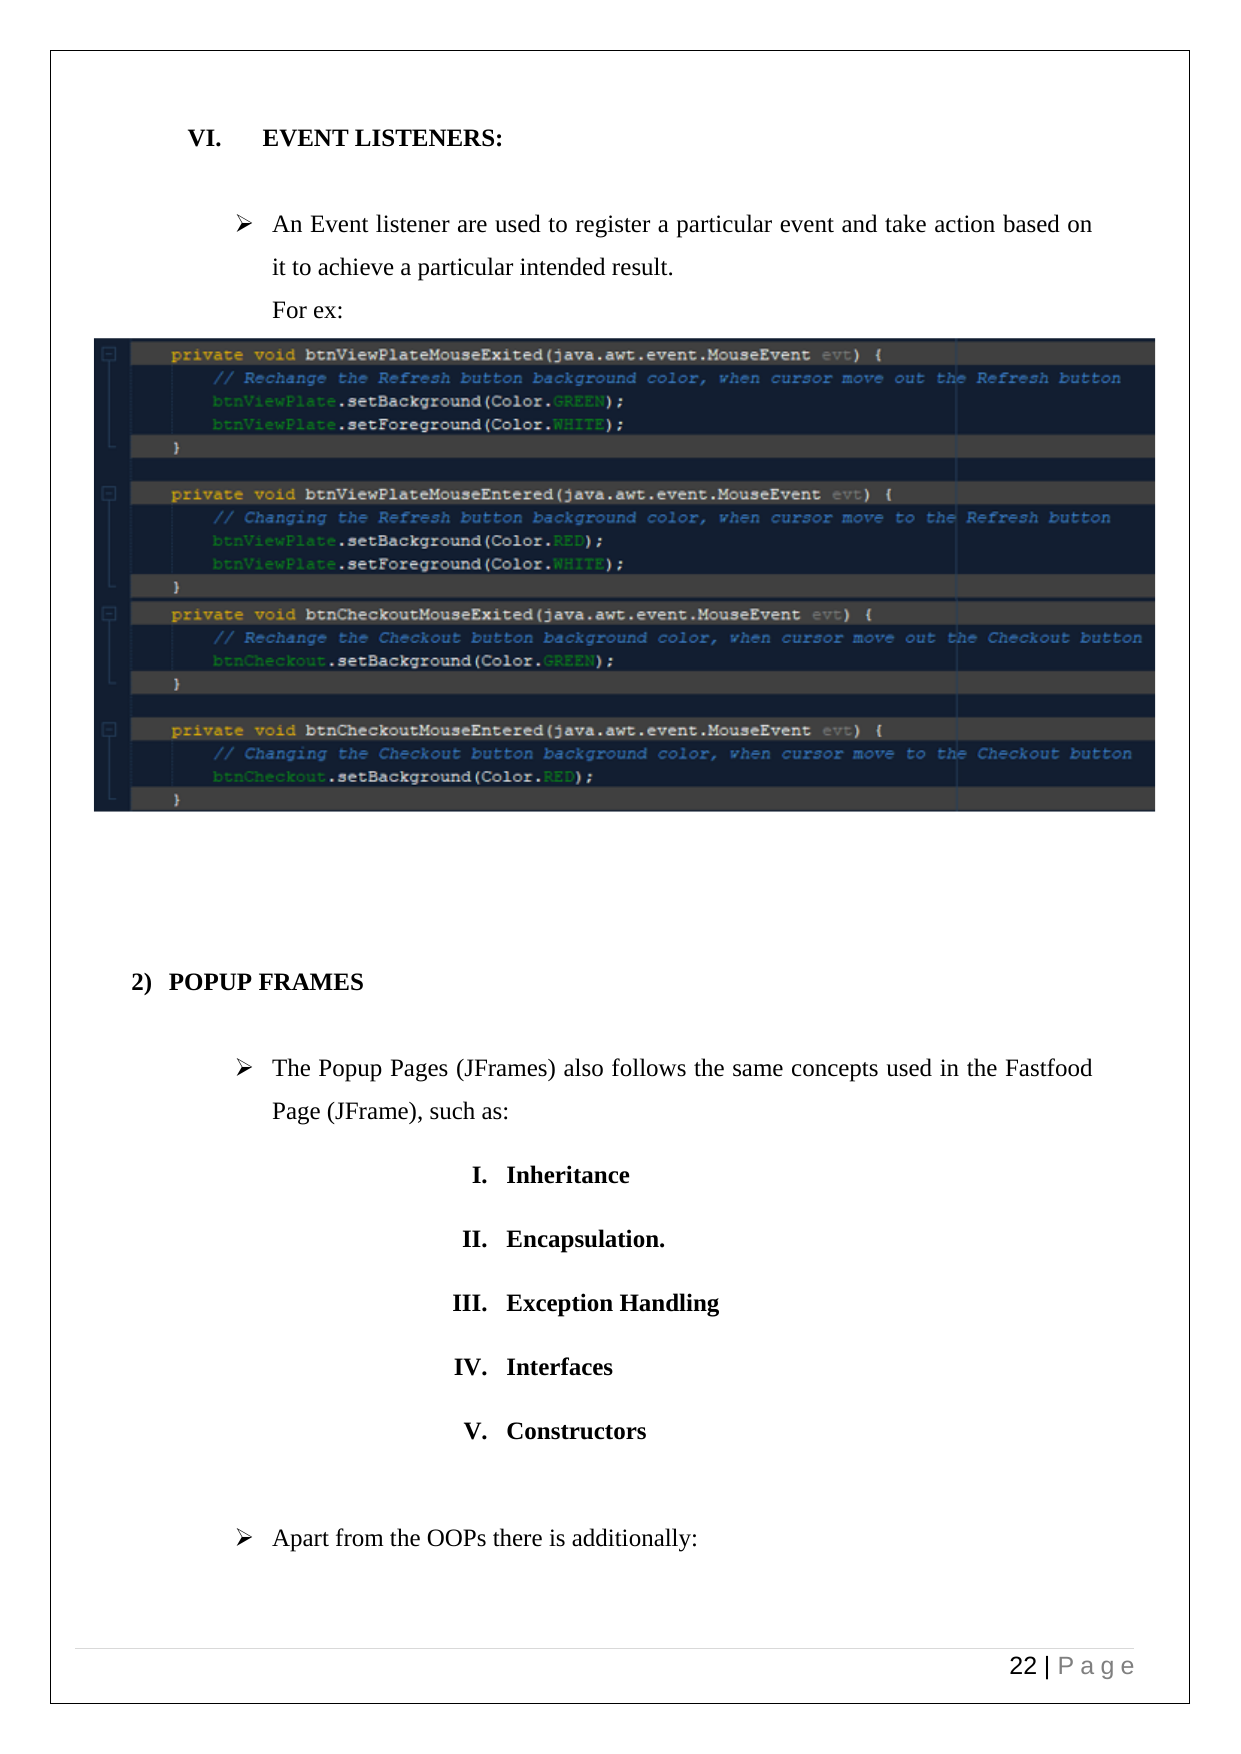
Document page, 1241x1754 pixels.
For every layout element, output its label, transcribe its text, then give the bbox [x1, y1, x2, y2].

subtitle POPUP FRAMES [131, 967, 1134, 995]
list Apart from the OOPs there is additionally: [234, 1523, 1134, 1552]
subtitle Encapsulation. [487, 1224, 1134, 1253]
subtitle Interfaces [487, 1352, 1134, 1381]
picture [93, 338, 1155, 814]
subtitle Constructors [487, 1416, 1134, 1444]
subtitle Inheritance [487, 1160, 1134, 1189]
list The Popup Pages (JFrames) also follows the same concepts used in the Fastfood Page (JFrame), such as: [234, 1053, 1094, 1125]
list An Event listener are used to register a particular event and take action based on it to achieve a particular intended result. [234, 209, 1094, 281]
subtitle EVENT LISTENERS: [187, 123, 1134, 152]
subtitle Exception Handling [487, 1288, 1134, 1317]
list For ex: [272, 296, 1134, 324]
